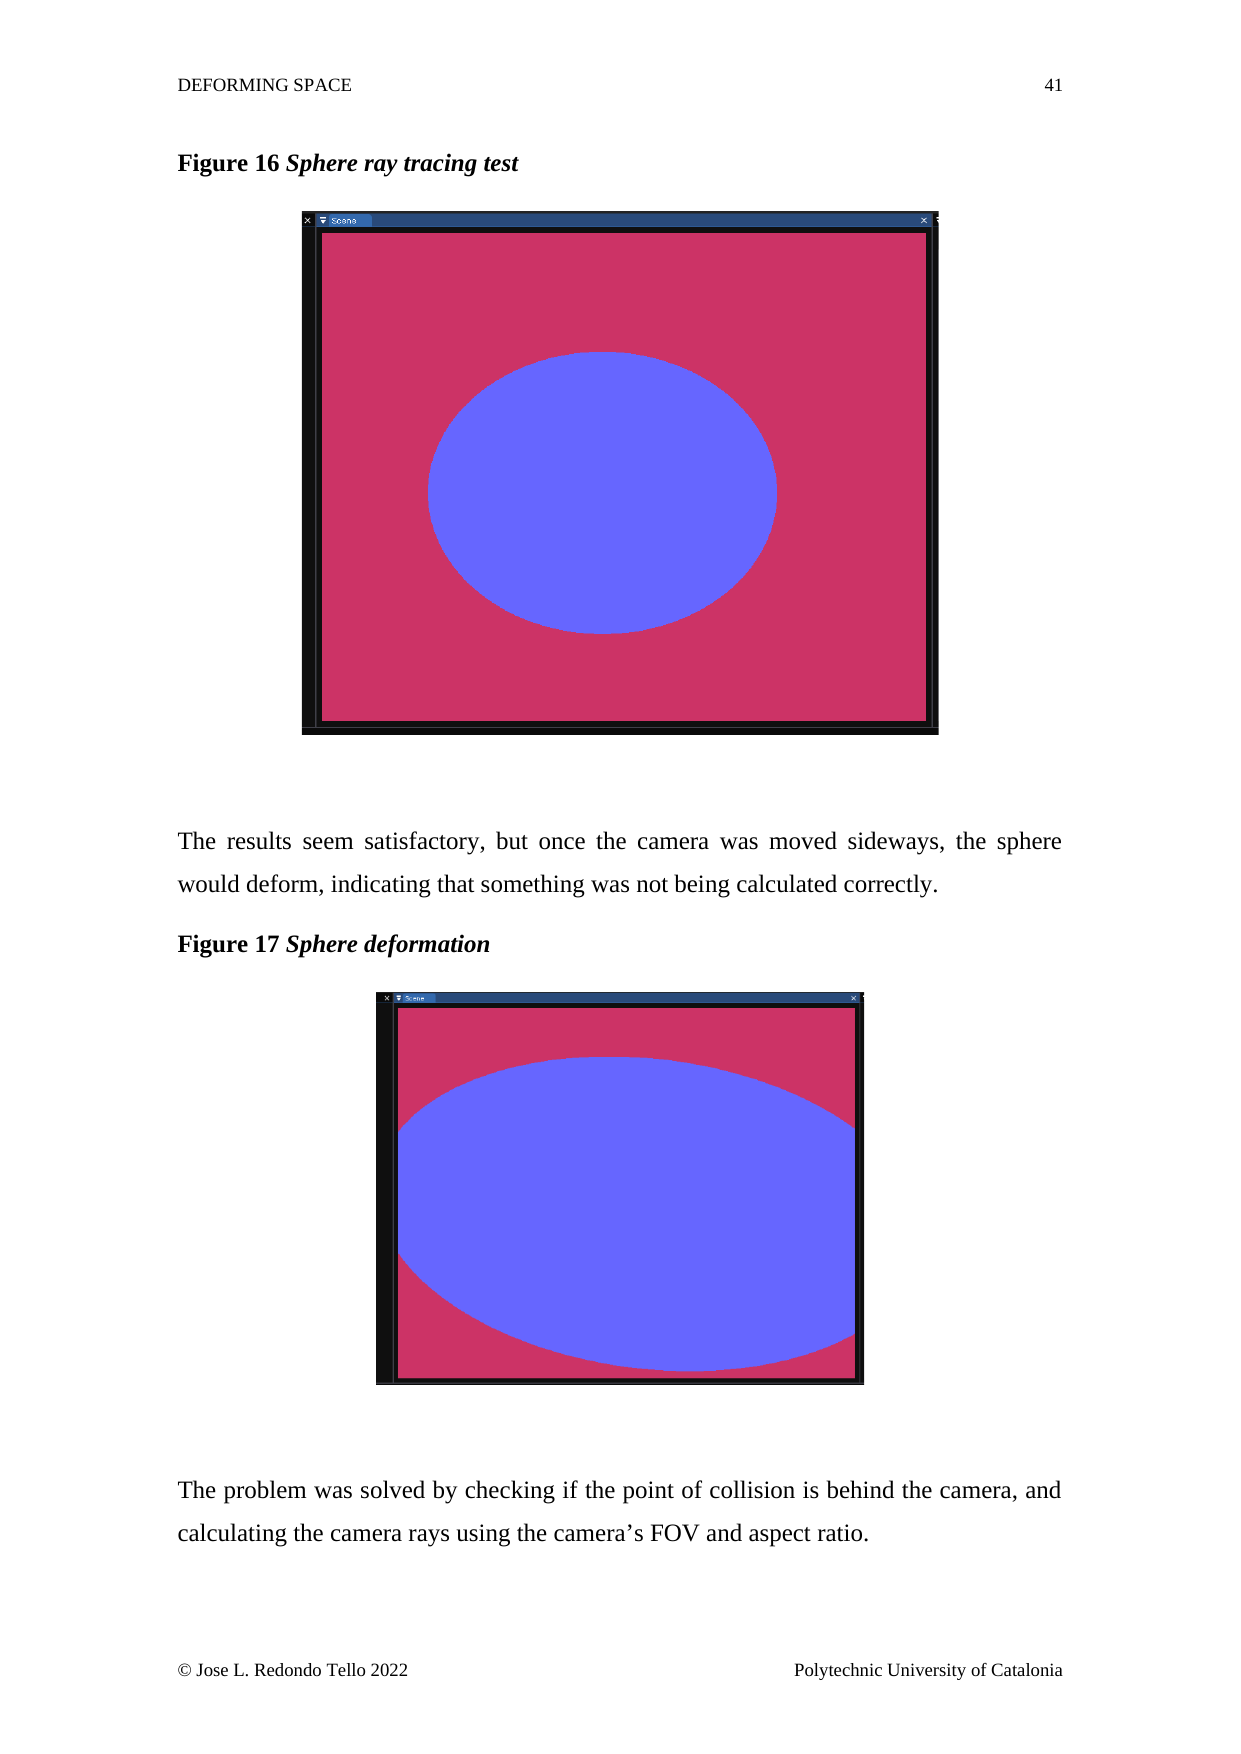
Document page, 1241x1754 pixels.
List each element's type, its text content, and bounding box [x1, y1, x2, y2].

text Figure 17 Sphere deformation [177, 929, 1063, 957]
text The problem was solved by checking if the point of collision is behind the camera, and calculating the camera rays using the camera’s FOV and aspect ratio. [177, 1475, 1063, 1547]
text The results seem satisfactory, but once the camera was moved sideways, the sphere would deform, indicating that something was not being calculated correctly. [177, 826, 1063, 898]
picture [301, 211, 939, 735]
picture [376, 992, 865, 1385]
text Figure 16 Sphere ray tracing test [177, 148, 1063, 176]
